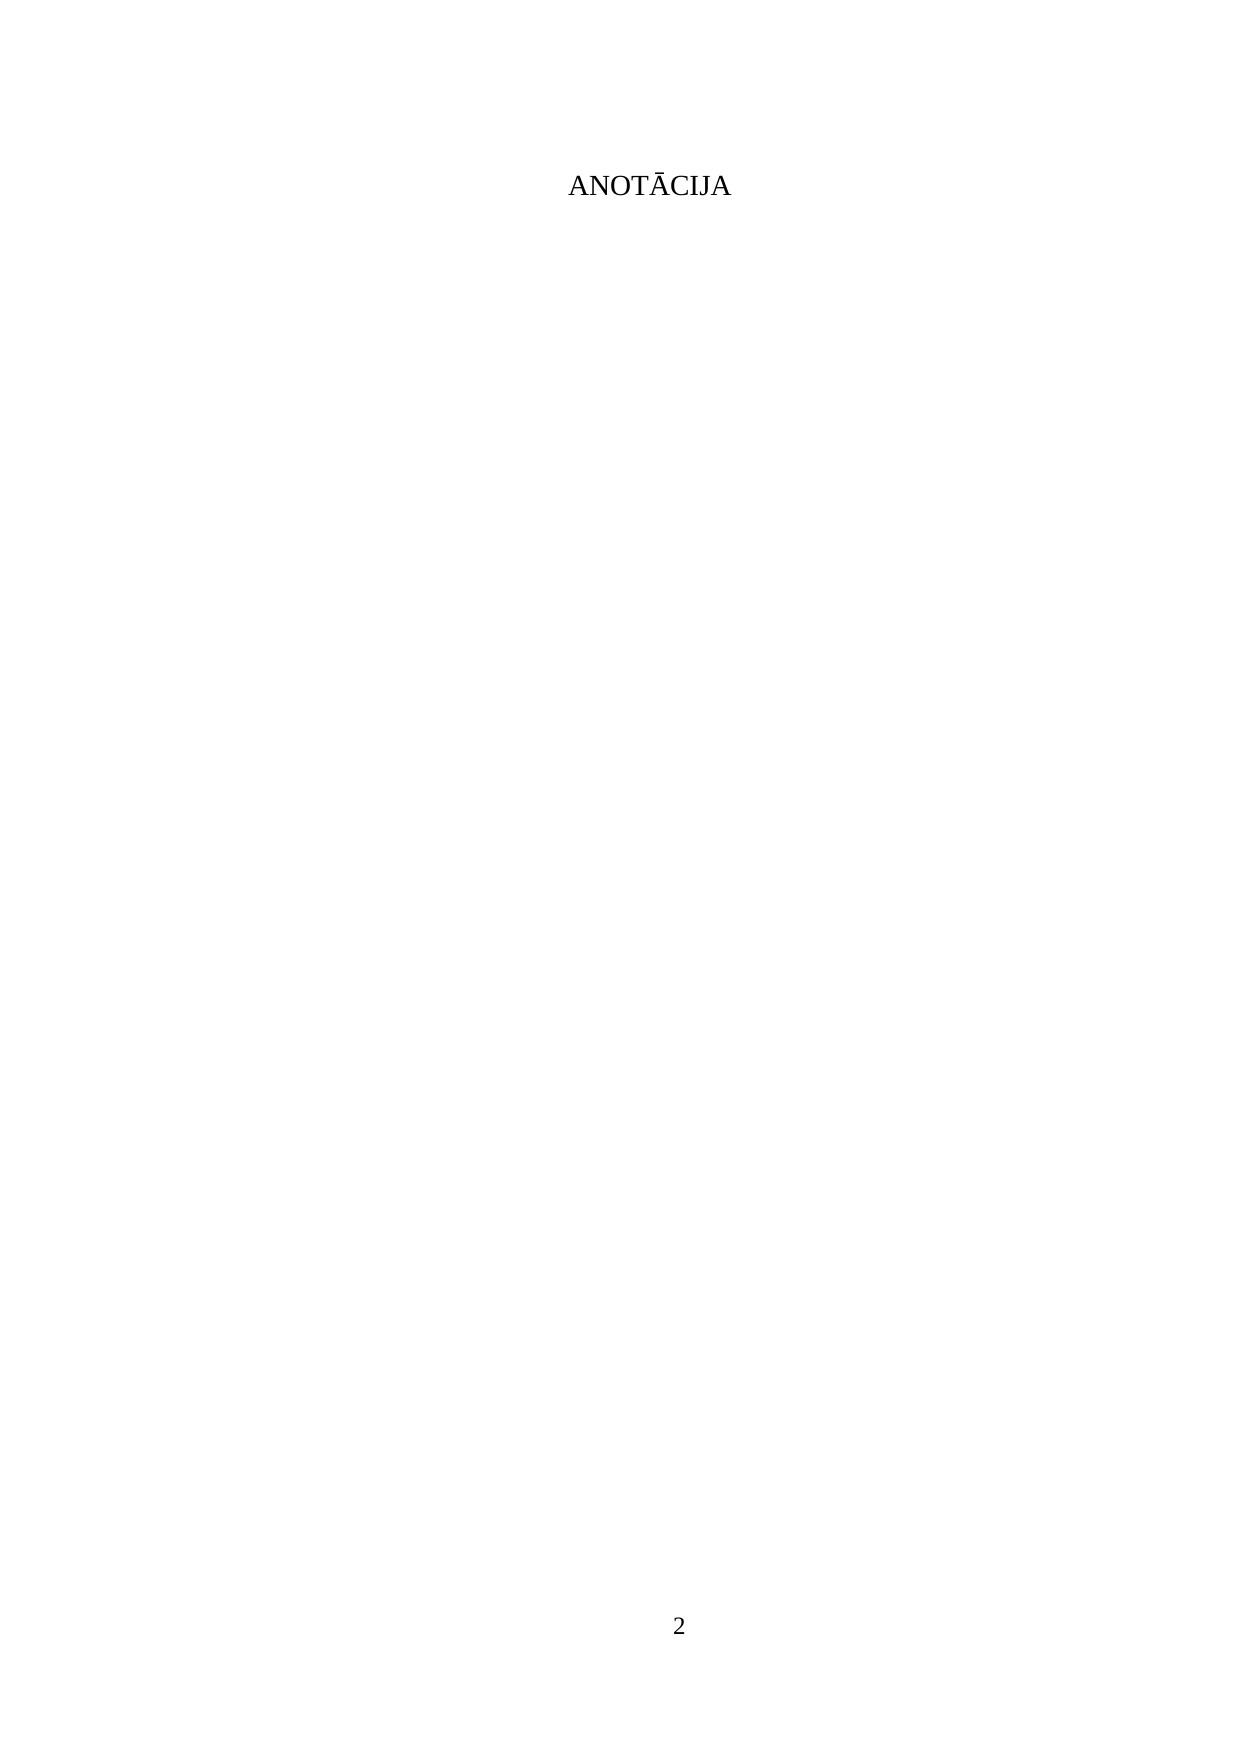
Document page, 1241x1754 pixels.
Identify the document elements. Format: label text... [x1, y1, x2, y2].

subtitle ANOTĀCIJA [177, 168, 1122, 202]
